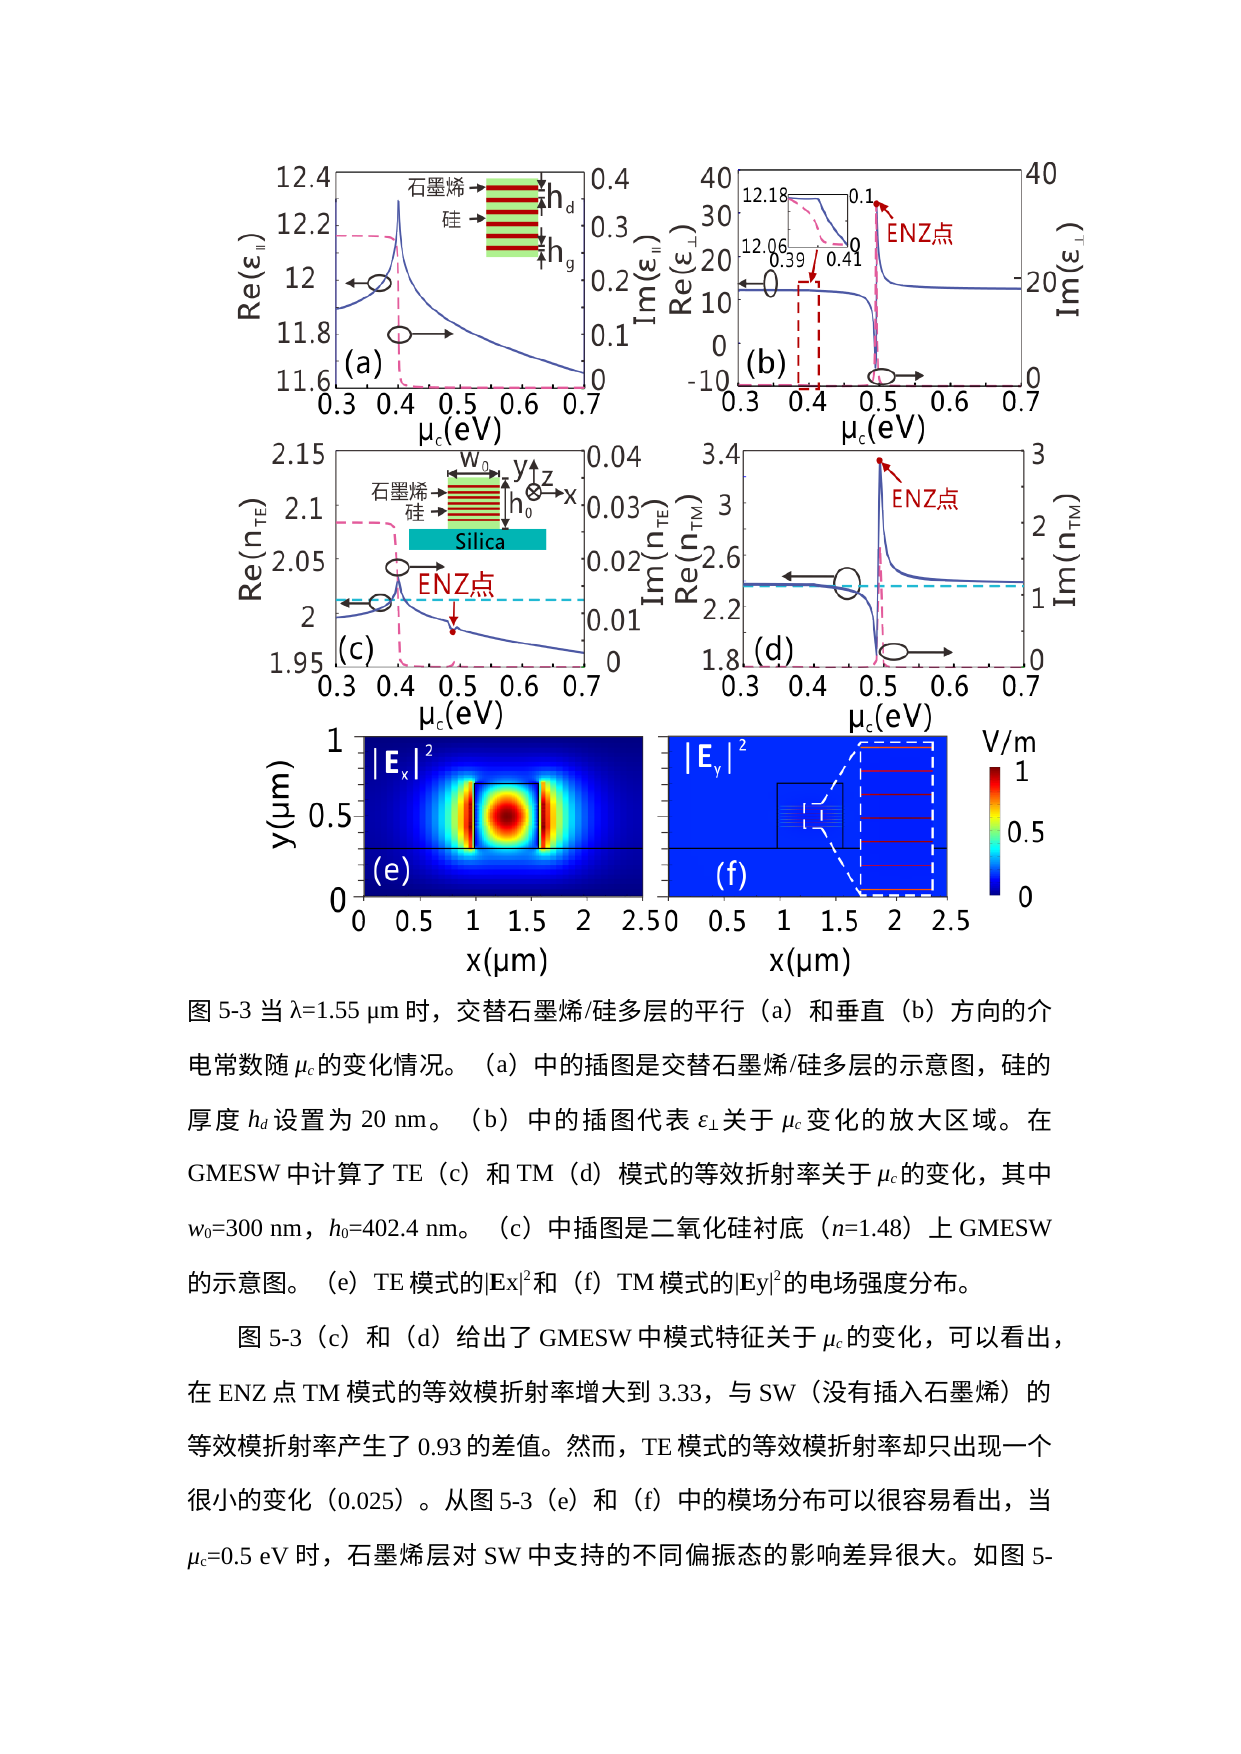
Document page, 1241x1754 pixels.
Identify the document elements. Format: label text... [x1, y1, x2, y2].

picture [237, 162, 1084, 977]
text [187, 1318, 1053, 1571]
text 图5-3 当λ=1.55 μm时，交替石墨烯/硅多层的平行（a）和垂直（b）方向的介电常数随μc的变化情况。（a）中的插图是交替石墨烯/硅多层的示意图，硅的厚度hd设置为20 nm。（b）中的插图代表ε⊥关于μc变化的放大区域。在GMESW中计算了TE（c）和TM（d）模式的等效折射率关于μc的变化，其中w0=300 nm，h0=402.4 nm。（c）中插图是二氧化硅衬底（n=1.48）上GMESW的示意图。（e）TE模式的|Ex|2和（f）TM模式的|Ey|2的电场强度分布。 [187, 991, 1053, 1299]
